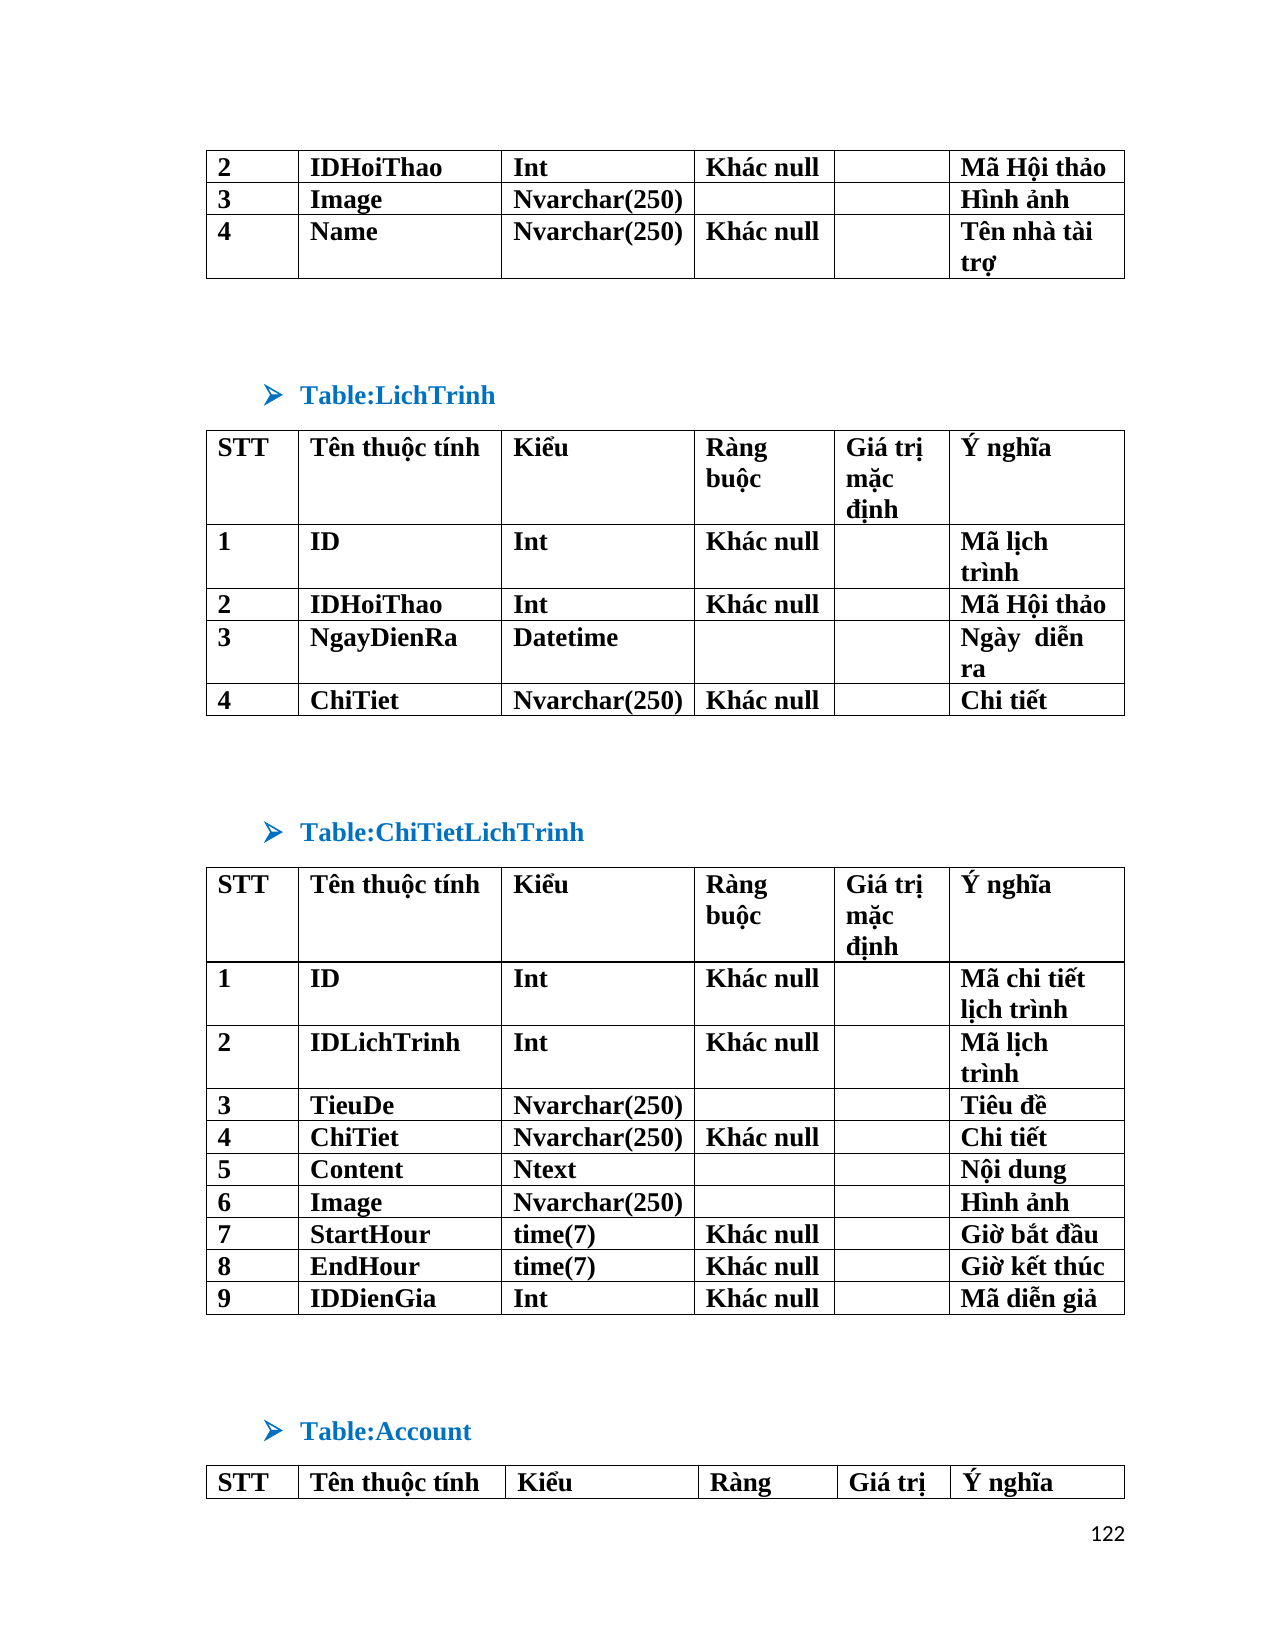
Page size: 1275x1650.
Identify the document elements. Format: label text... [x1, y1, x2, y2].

table_cell 5 [207, 1154, 298, 1185]
table_header STT [207, 1466, 298, 1497]
table_cell [835, 1250, 949, 1281]
table_cell Nvarchar(250) [502, 1089, 694, 1120]
table_cell [835, 1154, 949, 1185]
table_header Giá trị mặc định [838, 1466, 950, 1497]
table_cell 3 [207, 183, 298, 214]
table_cell Hình ảnh [950, 183, 1124, 214]
table_header Tên thuộc tính [299, 868, 501, 961]
table_cell Mã chi tiết lịch trình [950, 963, 1124, 1025]
table_header STT [207, 868, 298, 961]
table_cell StartHour [299, 1218, 501, 1249]
table_cell Hình ảnh [950, 1186, 1124, 1217]
table_cell Int [502, 1026, 694, 1088]
table_cell Mã Hội thảo [950, 151, 1124, 182]
table_cell Nvarchar(250) [502, 183, 694, 214]
table_cell 7 [207, 1218, 298, 1249]
table_cell ChiTiet [299, 1121, 501, 1152]
table_cell IDHoiThao [299, 589, 501, 619]
table_cell time(7) [502, 1218, 694, 1249]
table_cell Khác null [695, 1218, 834, 1249]
table_cell [835, 1026, 949, 1088]
table_cell Mã lịch trình [950, 1026, 1124, 1088]
table_cell Mã lịch trình [950, 525, 1124, 587]
table_cell [835, 1186, 949, 1217]
table_cell time(7) [502, 1250, 694, 1281]
table_cell Khác null [695, 1282, 834, 1313]
table_cell IDHoiThao [299, 151, 501, 182]
table_cell NgayDienRa [299, 621, 501, 683]
table_cell IDLichTrinh [299, 1026, 501, 1088]
table_cell Int [502, 151, 694, 182]
table_cell Int [502, 963, 694, 1025]
table_cell 8 [207, 1250, 298, 1281]
table_cell IDDienGia [299, 1282, 501, 1313]
table_cell [835, 1121, 949, 1152]
table_cell 1 [207, 525, 298, 587]
table_cell Chi tiết [950, 684, 1124, 715]
list Table:ChiTietLichTrinh [262, 817, 1125, 848]
table_cell Nội dung [950, 1154, 1124, 1185]
table_cell ID [299, 525, 501, 587]
table_cell Mã diễn giả [950, 1282, 1124, 1313]
table_cell 2 [207, 589, 298, 619]
table_header Ràng buộc [695, 431, 834, 524]
table_cell Khác null [695, 525, 834, 587]
table_header Ý nghĩa [950, 868, 1124, 961]
table_cell Tên nhà tài trợ [950, 215, 1124, 278]
table_cell [835, 1218, 949, 1249]
table_cell [695, 1154, 834, 1185]
table_cell Khác null [695, 684, 834, 715]
table_cell Tiêu đề [950, 1089, 1124, 1120]
table_cell Ntext [502, 1154, 694, 1185]
table_cell Giờ bắt đầu [950, 1218, 1124, 1249]
table_cell Nvarchar(250) [502, 1186, 694, 1217]
table_cell [835, 589, 949, 619]
table_cell [835, 183, 949, 214]
table_header Tên thuộc tính [299, 431, 501, 524]
table_cell ChiTiet [299, 684, 501, 715]
table_cell 2 [207, 151, 298, 182]
table_header STT [207, 431, 298, 524]
table_cell [835, 215, 949, 278]
table_header Kiểu [506, 1466, 698, 1497]
table_cell [695, 183, 834, 214]
table_cell 4 [207, 684, 298, 715]
table_cell Int [502, 589, 694, 619]
table_cell ID [299, 963, 501, 1025]
table_cell [835, 1282, 949, 1313]
table_cell [695, 1186, 834, 1217]
table_header Tên thuộc tính [299, 1466, 505, 1497]
table_cell EndHour [299, 1250, 501, 1281]
table_cell 9 [207, 1282, 298, 1313]
table_cell TieuDe [299, 1089, 501, 1120]
table_cell 2 [207, 1026, 298, 1088]
table_header Kiểu [502, 431, 694, 524]
table_cell [695, 621, 834, 683]
table_header Giá trị mặc định [835, 868, 949, 961]
table_cell Khác null [695, 589, 834, 619]
table_cell 1 [207, 963, 298, 1025]
table_header Ràng buộc [699, 1466, 837, 1497]
table_cell Khác null [695, 151, 834, 182]
table_cell Datetime [502, 621, 694, 683]
table_cell Khác null [695, 215, 834, 278]
table_cell Content [299, 1154, 501, 1185]
table_cell Giờ kết thúc [950, 1250, 1124, 1281]
table_cell Int [502, 1282, 694, 1313]
table_cell 4 [207, 1121, 298, 1152]
table_cell Chi tiết [950, 1121, 1124, 1152]
table_cell Khác null [695, 1250, 834, 1281]
table_cell 3 [207, 1089, 298, 1120]
table_cell 6 [207, 1186, 298, 1217]
table_cell [835, 525, 949, 587]
table_cell [835, 963, 949, 1025]
table_cell Name [299, 215, 501, 278]
table_cell Int [502, 525, 694, 587]
table_header Ràng buộc [695, 868, 834, 961]
table_cell [835, 621, 949, 683]
table_cell Khác null [695, 963, 834, 1025]
table_cell Nvarchar(250) [502, 684, 694, 715]
table_cell 4 [207, 215, 298, 278]
table_cell [835, 151, 949, 182]
table_header Ý nghĩa [950, 431, 1124, 524]
table_cell [695, 1089, 834, 1120]
table_cell Image [299, 1186, 501, 1217]
table_header Kiểu [502, 868, 694, 961]
table_cell 3 [207, 621, 298, 683]
table_cell Nvarchar(250) [502, 1121, 694, 1152]
table_cell Image [299, 183, 501, 214]
table_cell Ngày diễn ra [950, 621, 1124, 683]
table_cell Nvarchar(250) [502, 215, 694, 278]
table_cell Khác null [695, 1121, 834, 1152]
table_cell [835, 684, 949, 715]
table_header Giá trị mặc định [835, 431, 949, 524]
table_cell Khác null [695, 1026, 834, 1088]
list Table:LichTrinh [262, 379, 1125, 410]
table_header Ý nghĩa [951, 1466, 1124, 1497]
list Table:Account [262, 1415, 1125, 1446]
table_cell [835, 1089, 949, 1120]
table_cell Mã Hội thảo [950, 589, 1124, 619]
